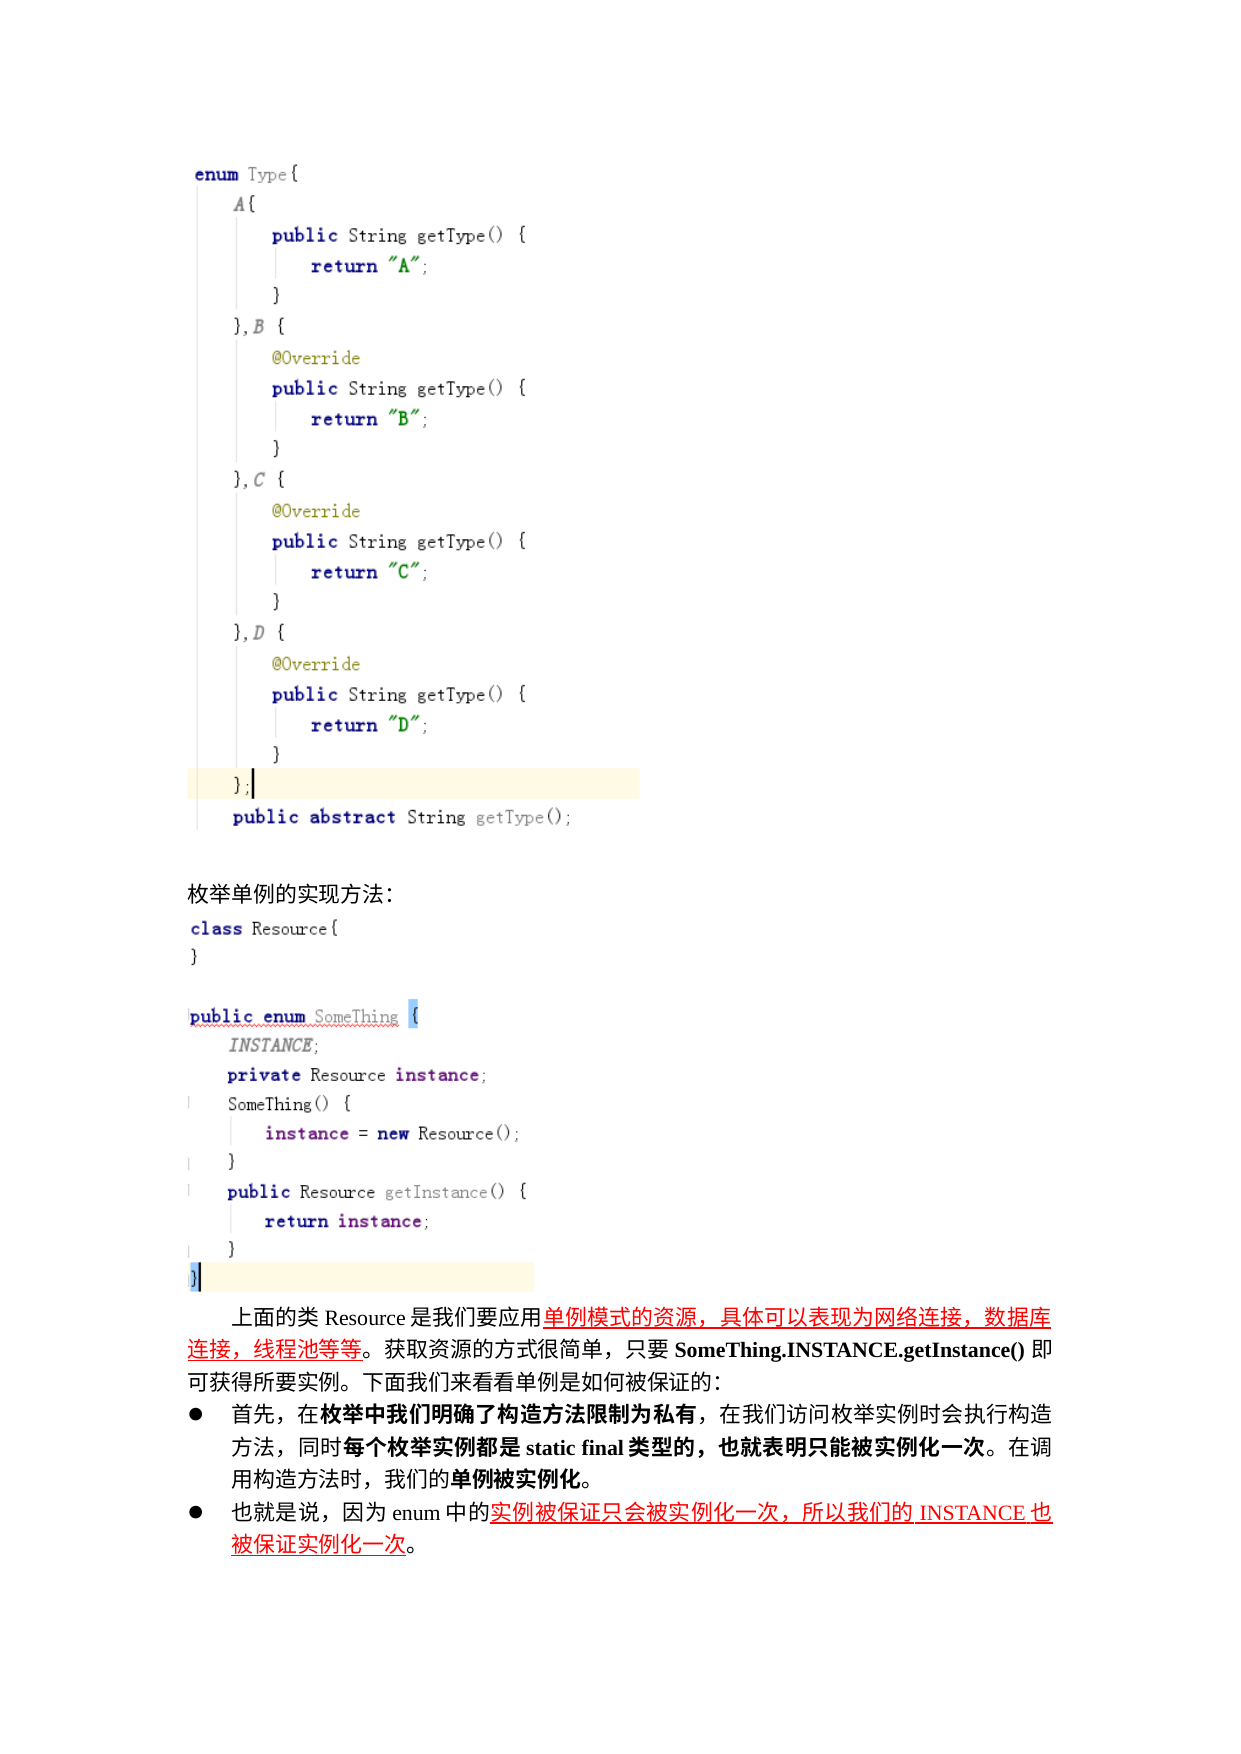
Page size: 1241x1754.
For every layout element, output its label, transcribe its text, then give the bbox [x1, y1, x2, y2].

text 上面的类Resource是我们要应用单例模式的资源，具体可以表现为网络连接，数据库连接，线程池等等。获取资源的方式很简单，只要 SomeThing.INSTANCE.getInstance() 即可获得所要实例。下面我们来看看单例是如何被保证的： [187, 1299, 1053, 1397]
list 也就是说，因为enum中的实例被保证只会被实例化一次，所以我们的INSTANCE也被保证实例化一次。 [187, 1494, 1053, 1559]
picture [187, 909, 535, 1294]
picture [187, 162, 640, 832]
list 首先，在枚举中我们明确了构造方法限制为私有，在我们访问枚举实例时会执行构造方法，同时每个枚举实例都是static final类型的，也就表明只能被实例化一次。在调用构造方法时，我们的单例被实例化。 [187, 1397, 1053, 1494]
text 枚举单例的实现方法： [187, 877, 1053, 909]
